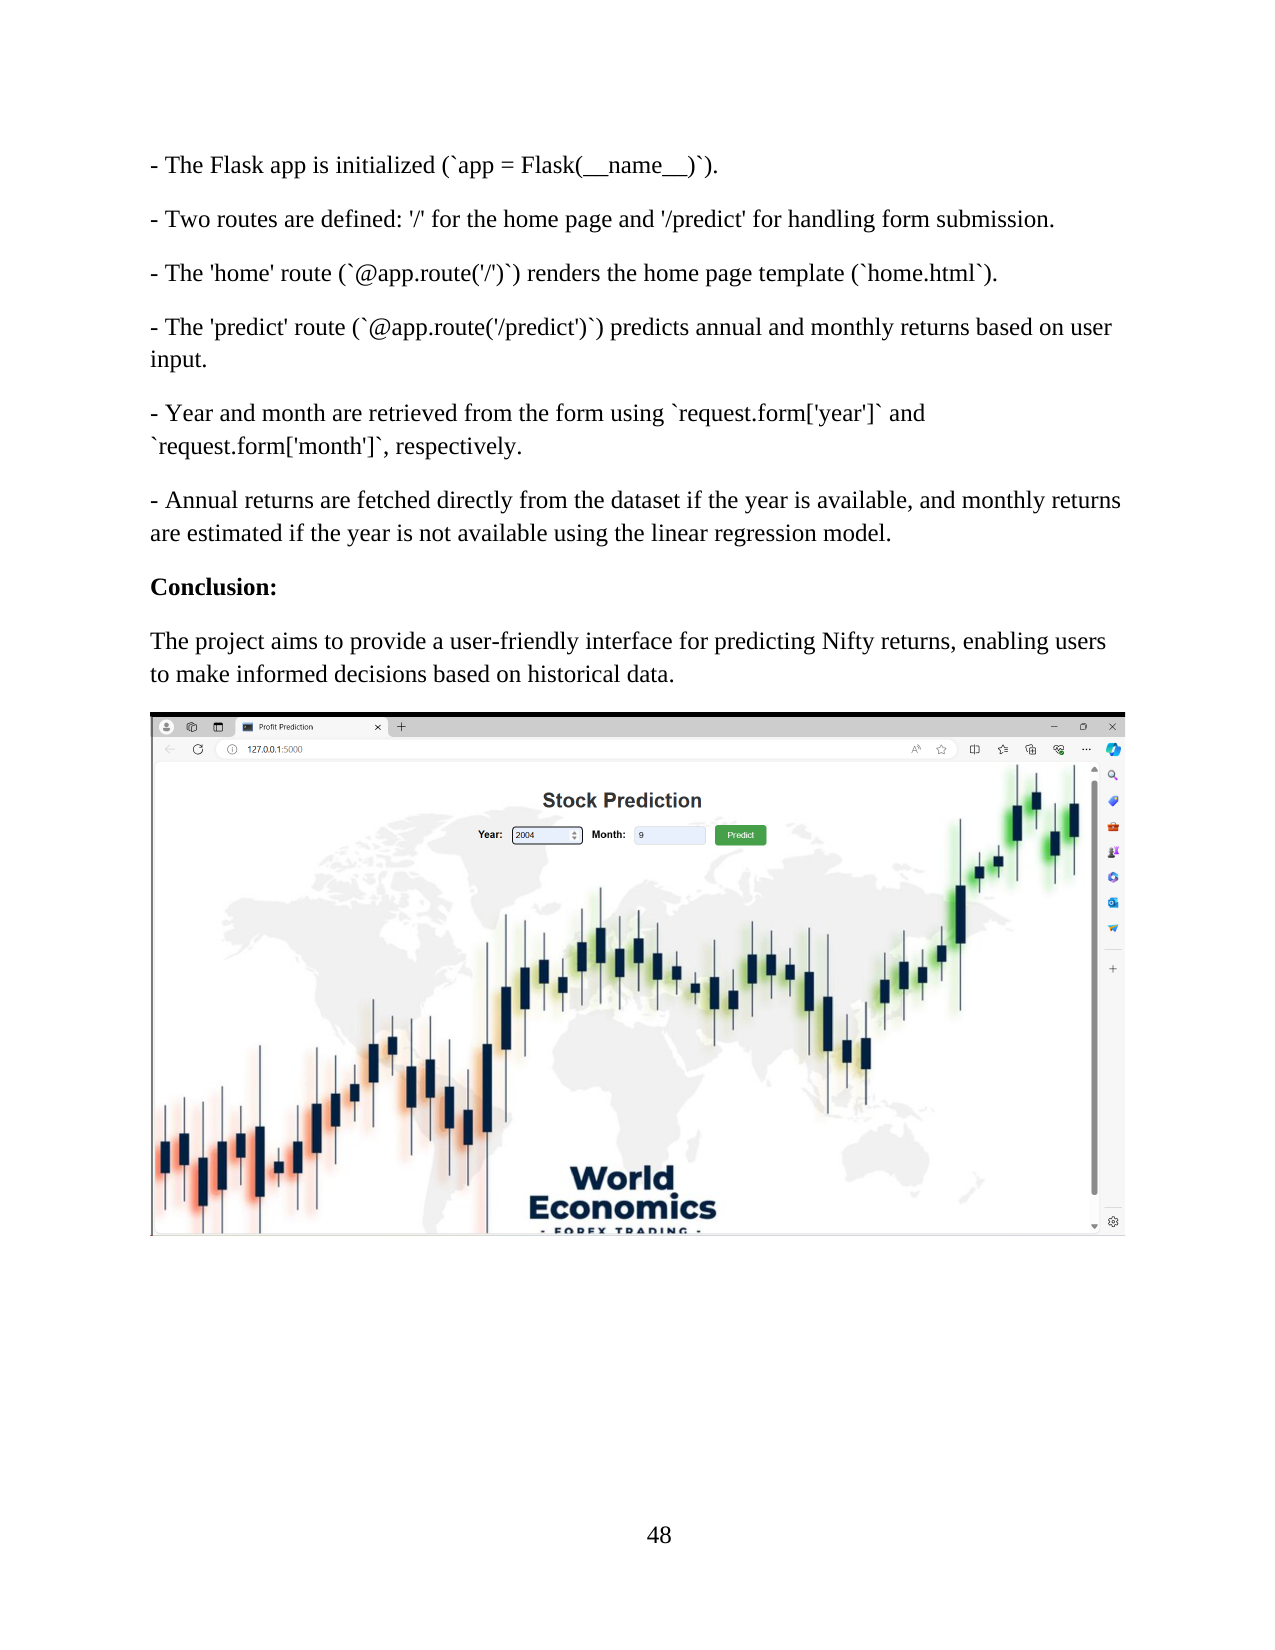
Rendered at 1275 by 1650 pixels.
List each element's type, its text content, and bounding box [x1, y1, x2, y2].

text - Annual returns are fetched directly from the dataset if the year is available, and monthly returns are estimated if the year is not available using the linear regression model. [150, 485, 1125, 547]
picture [150, 712, 1125, 1236]
text - Year and month are retrieved from the form using `request.form['year']` and `request.form['month']`, respectively. [150, 398, 1125, 460]
text - The 'predict' route (`@app.route('/predict')`) predicts annual and monthly returns based on user input. [150, 312, 1125, 373]
text - The Flask app is initialized (`app = Flask(__name__)`). [150, 150, 1125, 179]
text - Two routes are defined: '/' for the home page and '/predict' for handling form submission. [150, 204, 1125, 233]
text - The 'home' route (`@app.route('/')`) renders the home page template (`home.html`). [150, 258, 1125, 286]
text The project aims to provide a user-friendly interface for predicting Nifty returns, enabling users to make informed decisions based on historical data. [150, 626, 1125, 688]
text Conclusion: [150, 572, 1125, 601]
